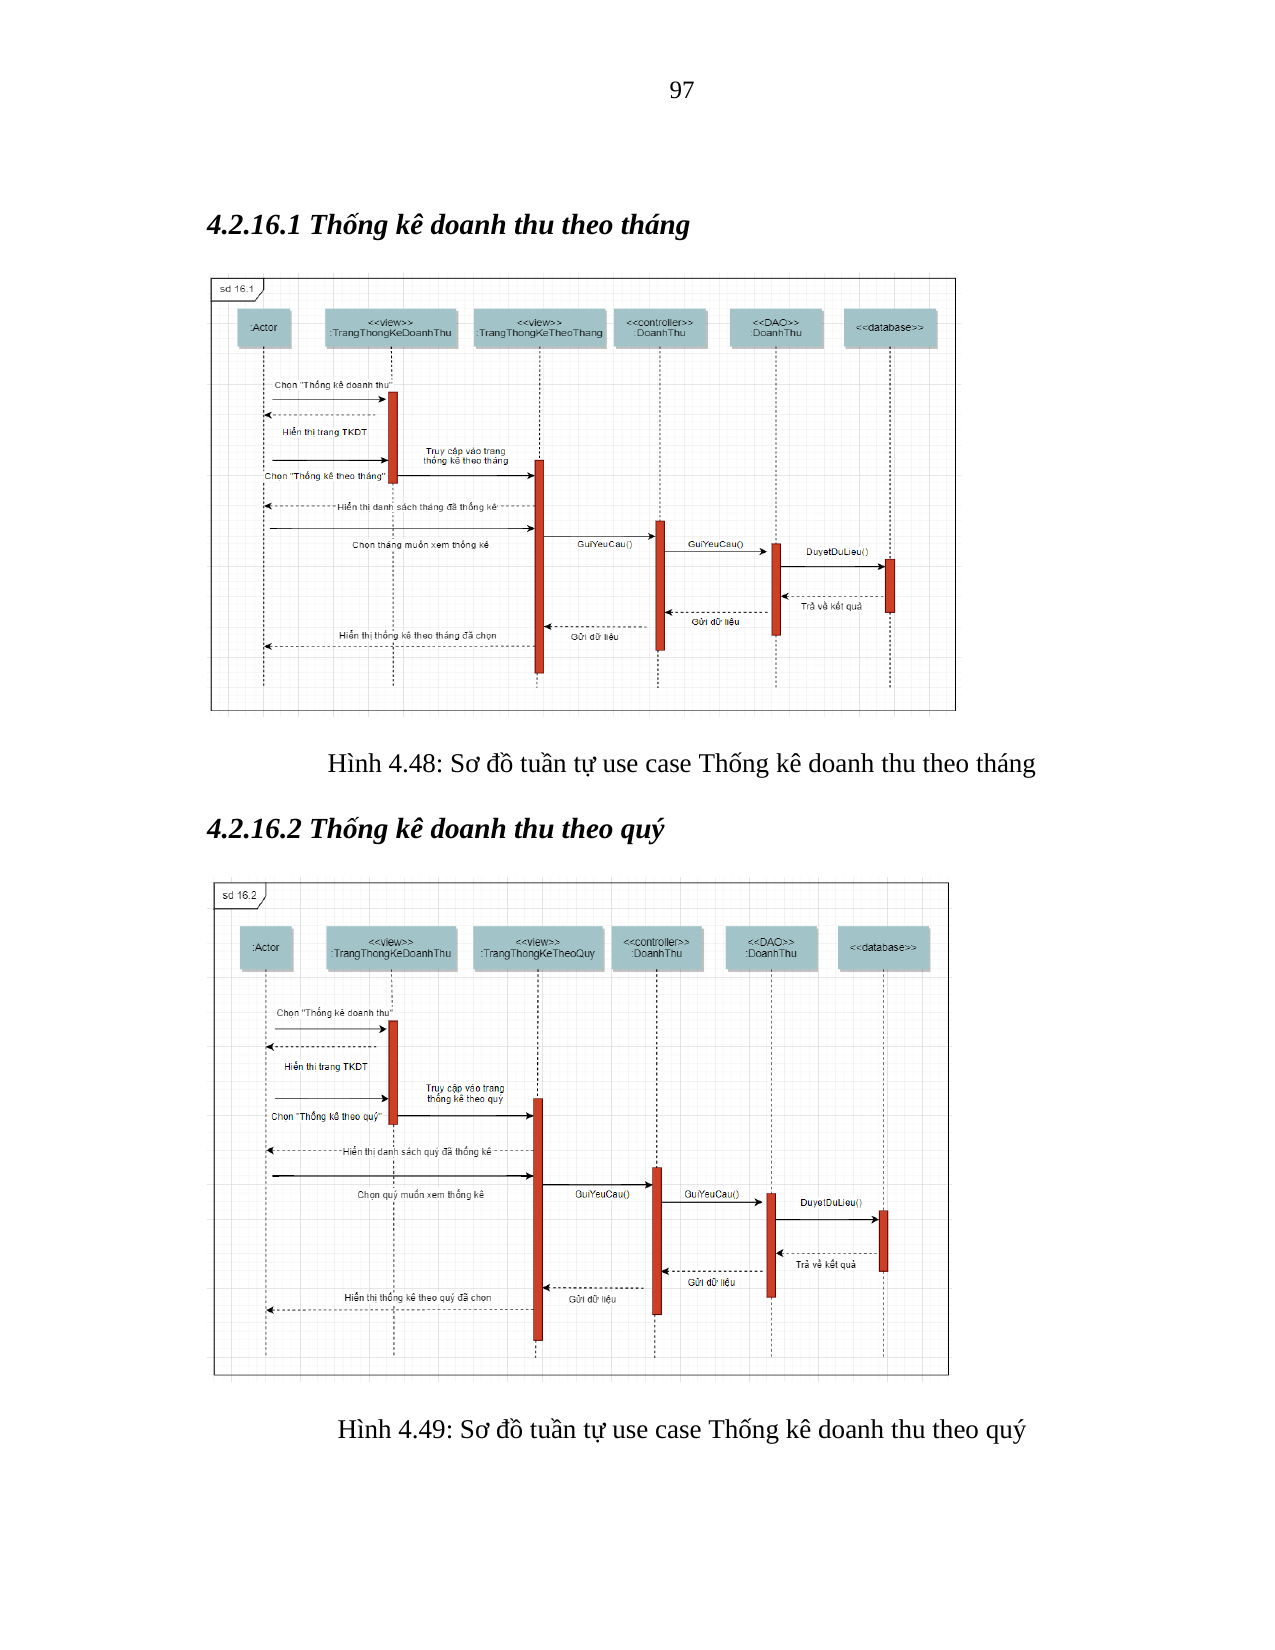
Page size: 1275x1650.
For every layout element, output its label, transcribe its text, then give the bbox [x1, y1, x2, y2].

text Hình 4.48: Sơ đồ tuần tự use case Thống kê doanh thu theo tháng [207, 748, 1157, 779]
text 4.2.16.2 Thống kê doanh thu theo quý [207, 811, 1157, 844]
text Hình 4.49: Sơ đồ tuần tự use case Thống kê doanh thu theo quý [207, 1413, 1157, 1444]
picture [206, 877, 953, 1382]
picture [206, 273, 962, 717]
text 4.2.16.1 Thống kê doanh thu theo tháng [207, 207, 1157, 240]
